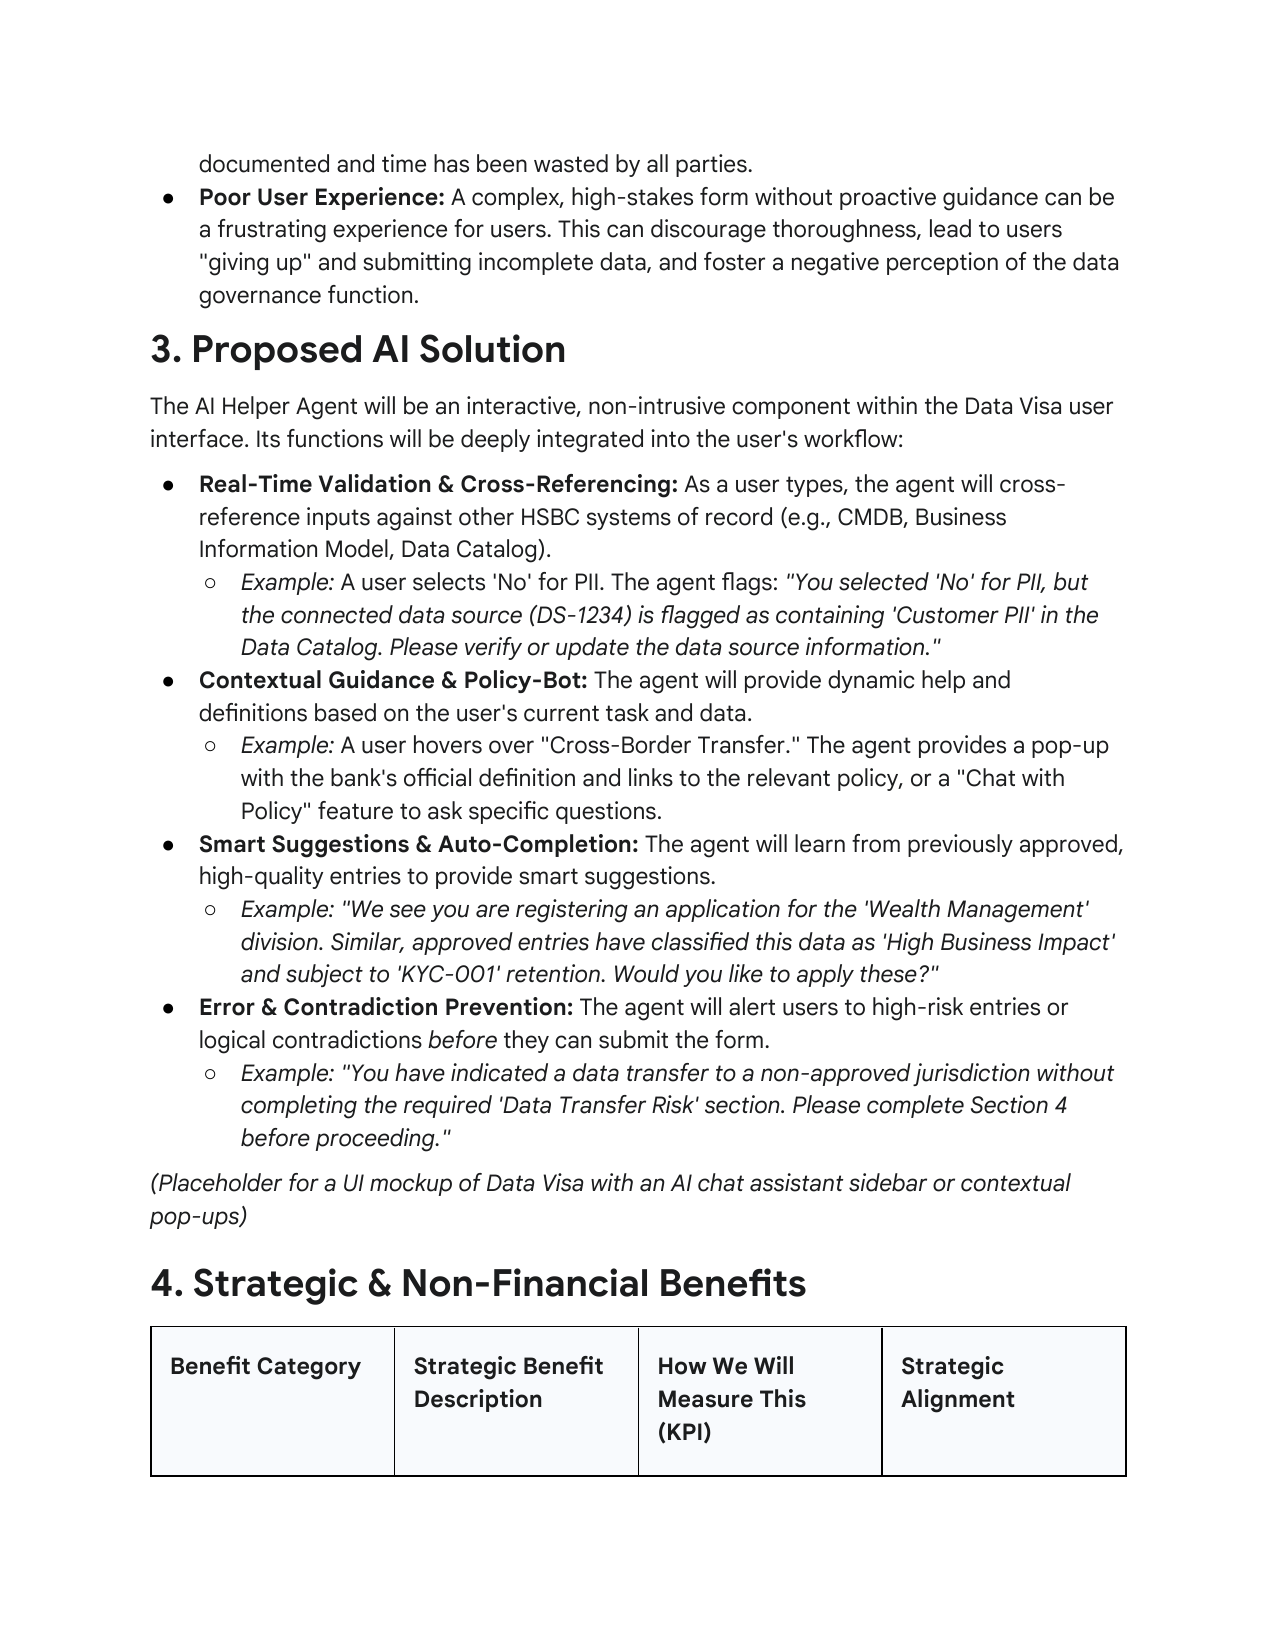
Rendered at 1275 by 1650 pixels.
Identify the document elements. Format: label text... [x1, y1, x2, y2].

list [161, 150, 1125, 179]
text The AI Helper Agent will be an interactive, non-intrusive component within the Data Visa user interface. Its functions will be deeply integrated into the user's workflow: [150, 392, 1125, 453]
table_header Strategic Alignment [883, 1327, 1125, 1475]
subtitle 3. Proposed AI Solution [150, 326, 1125, 373]
text (Placeholder for a UI mockup of Data Visa with an AI chat assistant sidebar or contextual pop-ups) [150, 1169, 1125, 1231]
list Smart Suggestions & Auto-Completion: The agent will learn from previously approved, high-quality entries to provide smart suggestions. [161, 830, 1125, 891]
list Error & Contradiction Prevention: The agent will alert users to high-risk entries or logical contradictions before they can submit the form. [161, 993, 1125, 1055]
list Example: "We see you are registering an application for the 'Wealth Management' division. Similar, approved entries have classified this data as 'High Business Impact' and subject to 'KYC-001' retention. Would you like to apply these?" [203, 895, 1125, 989]
list Example: "You have indicated a data transfer to a non-approved jurisdiction without completing the required 'Data Transfer Risk' section. Please complete Section 4 before proceeding." [203, 1059, 1125, 1153]
list Real-Time Validation & Cross-Referencing: As a user types, the agent will cross-reference inputs against other HSBC systems of record (e.g., CMDB, Business Information Model, Data Catalog). [161, 470, 1125, 564]
table_header Strategic Benefit Description [395, 1327, 638, 1475]
list Example: A user hovers over "Cross-Border Transfer." The agent provides a pop-up with the bank's official definition and links to the relevant policy, or a "Chat with Policy" feature to ask specific questions. [203, 732, 1125, 826]
list Example: A user selects 'No' for PII. The agent flags: "You selected 'No' for PII, but the connected data source (DS-1234) is flagged as containing 'Customer PII' in the Data Catalog. Please verify or update the data source information." [203, 568, 1125, 662]
list Contextual Guidance & Policy-Bot: The agent will provide dynamic help and definitions based on the user's current task and data. [161, 666, 1125, 728]
table_header Benefit Category [152, 1327, 394, 1475]
subtitle 4. Strategic & Non-Financial Benefits [150, 1260, 1125, 1307]
table_header How We Will Measure This (KPI) [639, 1327, 882, 1475]
list Poor User Experience: A complex, high-stakes form without proactive guidance can be a frustrating experience for users. This can discourage thoroughness, lead to users "giving up" and submitting incomplete data, and foster a negative perception of the data governance function. [161, 183, 1125, 309]
